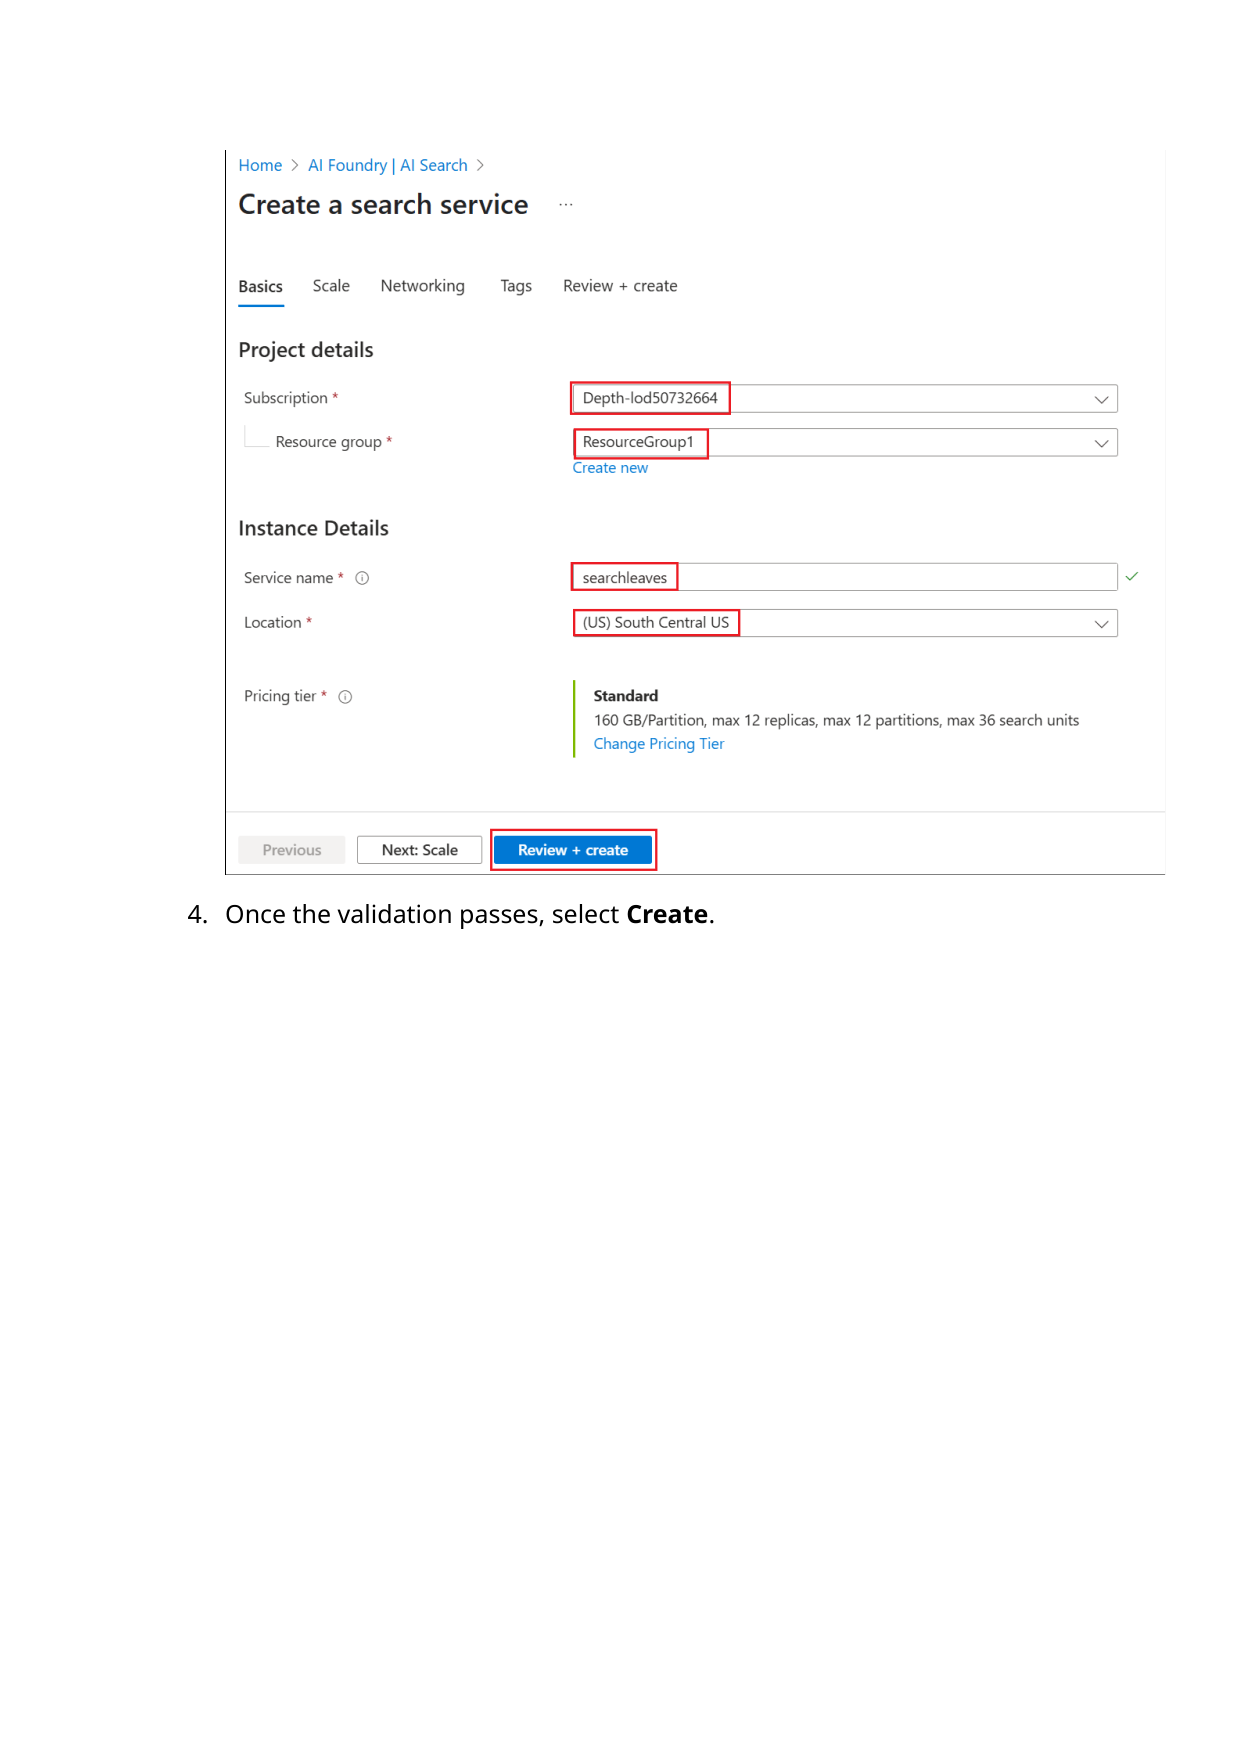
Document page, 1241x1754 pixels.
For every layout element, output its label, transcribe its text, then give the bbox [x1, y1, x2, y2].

picture [225, 150, 1166, 875]
list Once the validation passes, select Create. [187, 896, 1090, 930]
